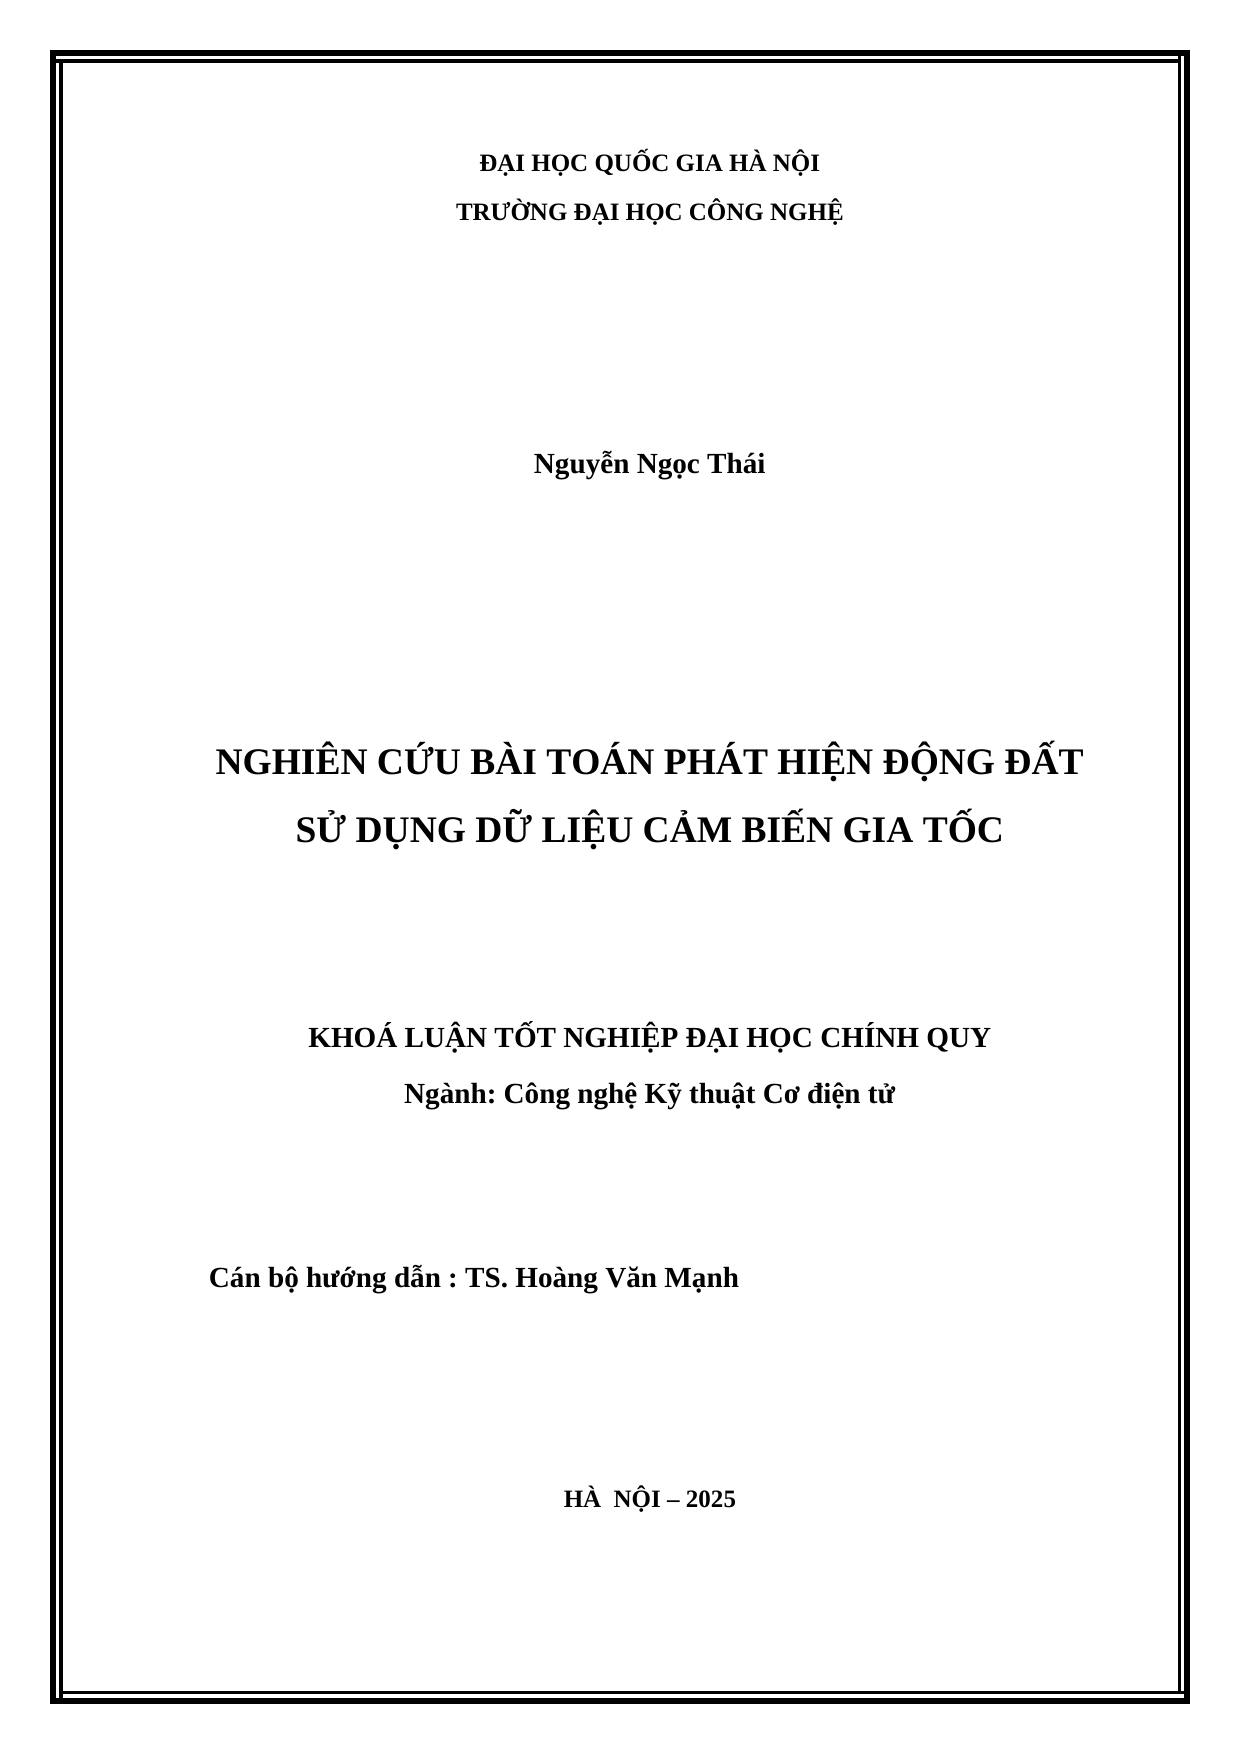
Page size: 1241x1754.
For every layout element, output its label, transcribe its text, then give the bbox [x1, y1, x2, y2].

text SỬ DỤNG DỮ LIỆU CẢM BIẾN GIA TỐC [177, 808, 1122, 851]
text Ngành: Công nghệ Kỹ thuật Cơ điện tử [177, 1076, 1122, 1109]
text NGHIÊN CỨU BÀI TOÁN PHÁT HIỆN ĐỘNG ĐẤT [177, 739, 1122, 782]
text Cán bộ hướng dẫn : TS. Hoàng Văn Mạnh [209, 1260, 1094, 1294]
text KHOÁ LUẬN TỐT NGHIỆP ĐẠI HỌC CHÍNH QUY [177, 1020, 1122, 1053]
text ĐẠI HỌC QUỐC GIA HÀ NỘI [177, 148, 1122, 176]
text HÀ NỘI – 2025 [177, 1484, 1122, 1513]
text TRƯỜNG ĐẠI HỌC CÔNG NGHỆ [177, 197, 1122, 226]
text Nguyễn Ngọc Thái [177, 446, 1122, 480]
